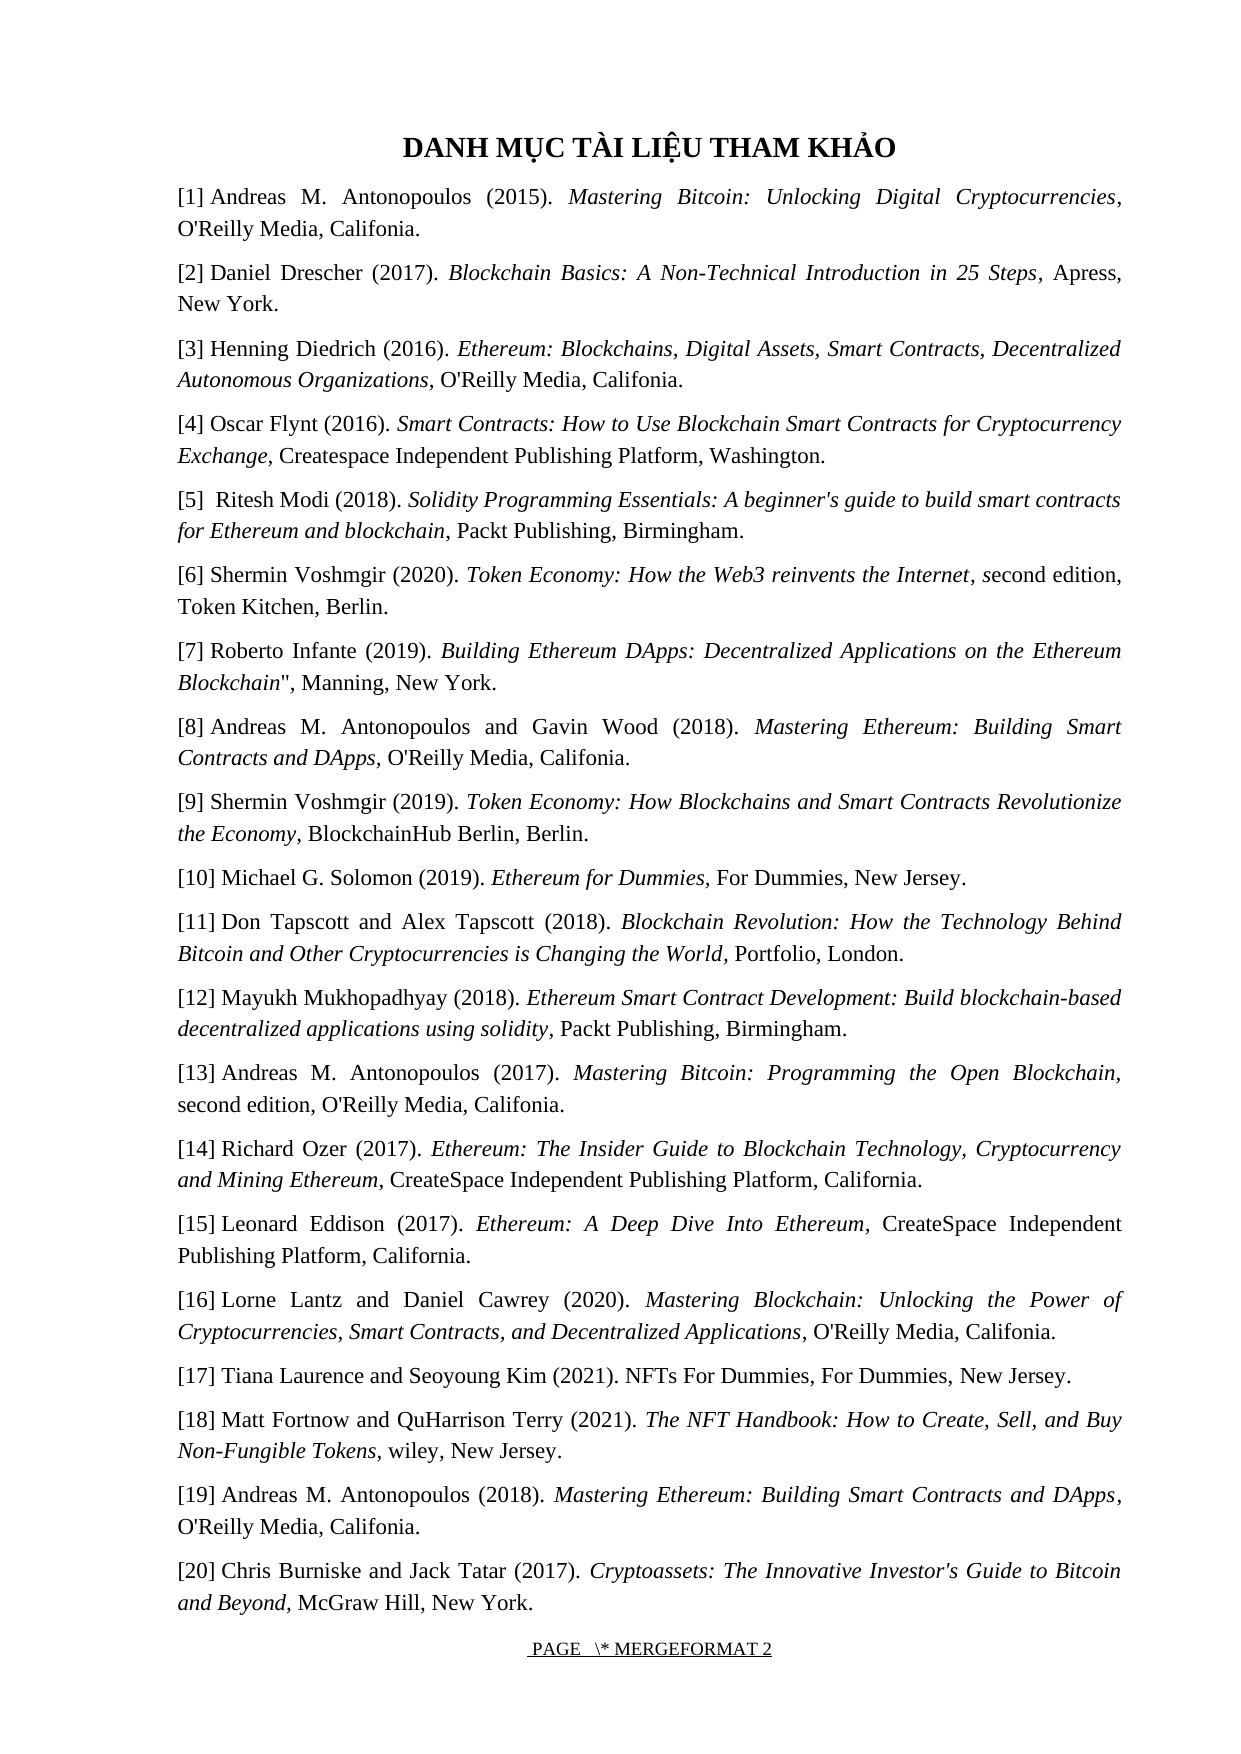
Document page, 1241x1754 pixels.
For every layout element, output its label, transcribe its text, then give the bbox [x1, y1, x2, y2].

list Lorne Lantz and Daniel Cawrey (2020). Mastering Blockchain: Unlocking the Power of Cryptocurrencies, Smart Contracts, and Decentralized Applications, O'Reilly Media, Califonia. [177, 1286, 1122, 1344]
list Andreas M. Antonopoulos (2017). Mastering Bitcoin: Programming the Open Blockchain, second edition, O'Reilly Media, Califonia. [177, 1059, 1122, 1117]
list Chris Burniske and Jack Tatar (2017). Cryptoassets: The Innovative Investor's Guide to Bitcoin and Beyond, McGraw Hill, New York. [177, 1557, 1122, 1615]
list Henning Diedrich (2016). Ethereum: Blockchains, Digital Assets, Smart Contracts, Decentralized Autonomous Organizations, O'Reilly Media, Califonia. [177, 334, 1122, 392]
list Michael G. Solomon (2019). Ethereum for Dummies, For Dummies, New Jersey. [177, 864, 1122, 890]
list Tiana Laurence and Seoyoung Kim (2021). NFTs For Dummies, For Dummies, New Jersey. [177, 1362, 1122, 1388]
list Andreas M. Antonopoulos (2015). Mastering Bitcoin: Unlocking Digital Cryptocurrencies, O'Reilly Media, Califonia. [177, 183, 1122, 241]
list Leonard Eddison (2017). Ethereum: A Deep Dive Into Ethereum, CreateSpace Independent Publishing Platform, California. [177, 1211, 1122, 1268]
list Andreas M. Antonopoulos and Gavin Wood (2018). Mastering Ethereum: Building Smart Contracts and DApps, O'Reilly Media, Califonia. [177, 713, 1122, 771]
list Richard Ozer (2017). Ethereum: The Insider Guide to Blockchain Technology, Cryptocurrency and Mining Ethereum, CreateSpace Independent Publishing Platform, California. [177, 1135, 1122, 1193]
subtitle DANH MỤC TÀI LIỆU THAM KHẢO [177, 131, 1122, 164]
list Oscar Flynt (2016). Smart Contracts: How to Use Blockchain Smart Contracts for Cryptocurrency Exchange, Createspace Independent Publishing Platform, Washington. [177, 410, 1122, 468]
list Don Tapscott and Alex Tapscott (2018). Blockchain Revolution: How the Technology Behind Bitcoin and Other Cryptocurrencies is Changing the World, Portfolio, London. [177, 908, 1122, 966]
list Daniel Drescher (2017). Blockchain Basics: A Non-Technical Introduction in 25 Steps, Apress, New York. [177, 259, 1122, 317]
list Matt Fortnow and QuHarrison Terry (2021). The NFT Handbook: How to Create, Sell, and Buy Non-Fungible Tokens, wiley, New Jersey. [177, 1406, 1122, 1464]
list Roberto Infante (2019). Building Ethereum DApps: Decentralized Applications on the Ethereum Blockchain", Manning, New York. [177, 637, 1122, 695]
list Andreas M. Antonopoulos (2018). Mastering Ethereum: Building Smart Contracts and DApps, O'Reilly Media, Califonia. [177, 1481, 1122, 1539]
list Shermin Voshmgir (2019). Token Economy: How Blockchains and Smart Contracts Revolutionize the Economy, BlockchainHub Berlin, Berlin. [177, 788, 1122, 846]
list Mayukh Mukhopadhyay (2018). Ethereum Smart Contract Development: Build blockchain-based decentralized applications using solidity, Packt Publishing, Birmingham. [177, 984, 1122, 1042]
list Ritesh Modi (2018). Solidity Programming Essentials: A beginner's guide to build smart contracts for Ethereum and blockchain, Packt Publishing, Birmingham. [177, 486, 1122, 544]
list Shermin Voshmgir (2020). Token Economy: How the Web3 reinvents the Internet, second edition, Token Kitchen, Berlin. [177, 561, 1122, 619]
